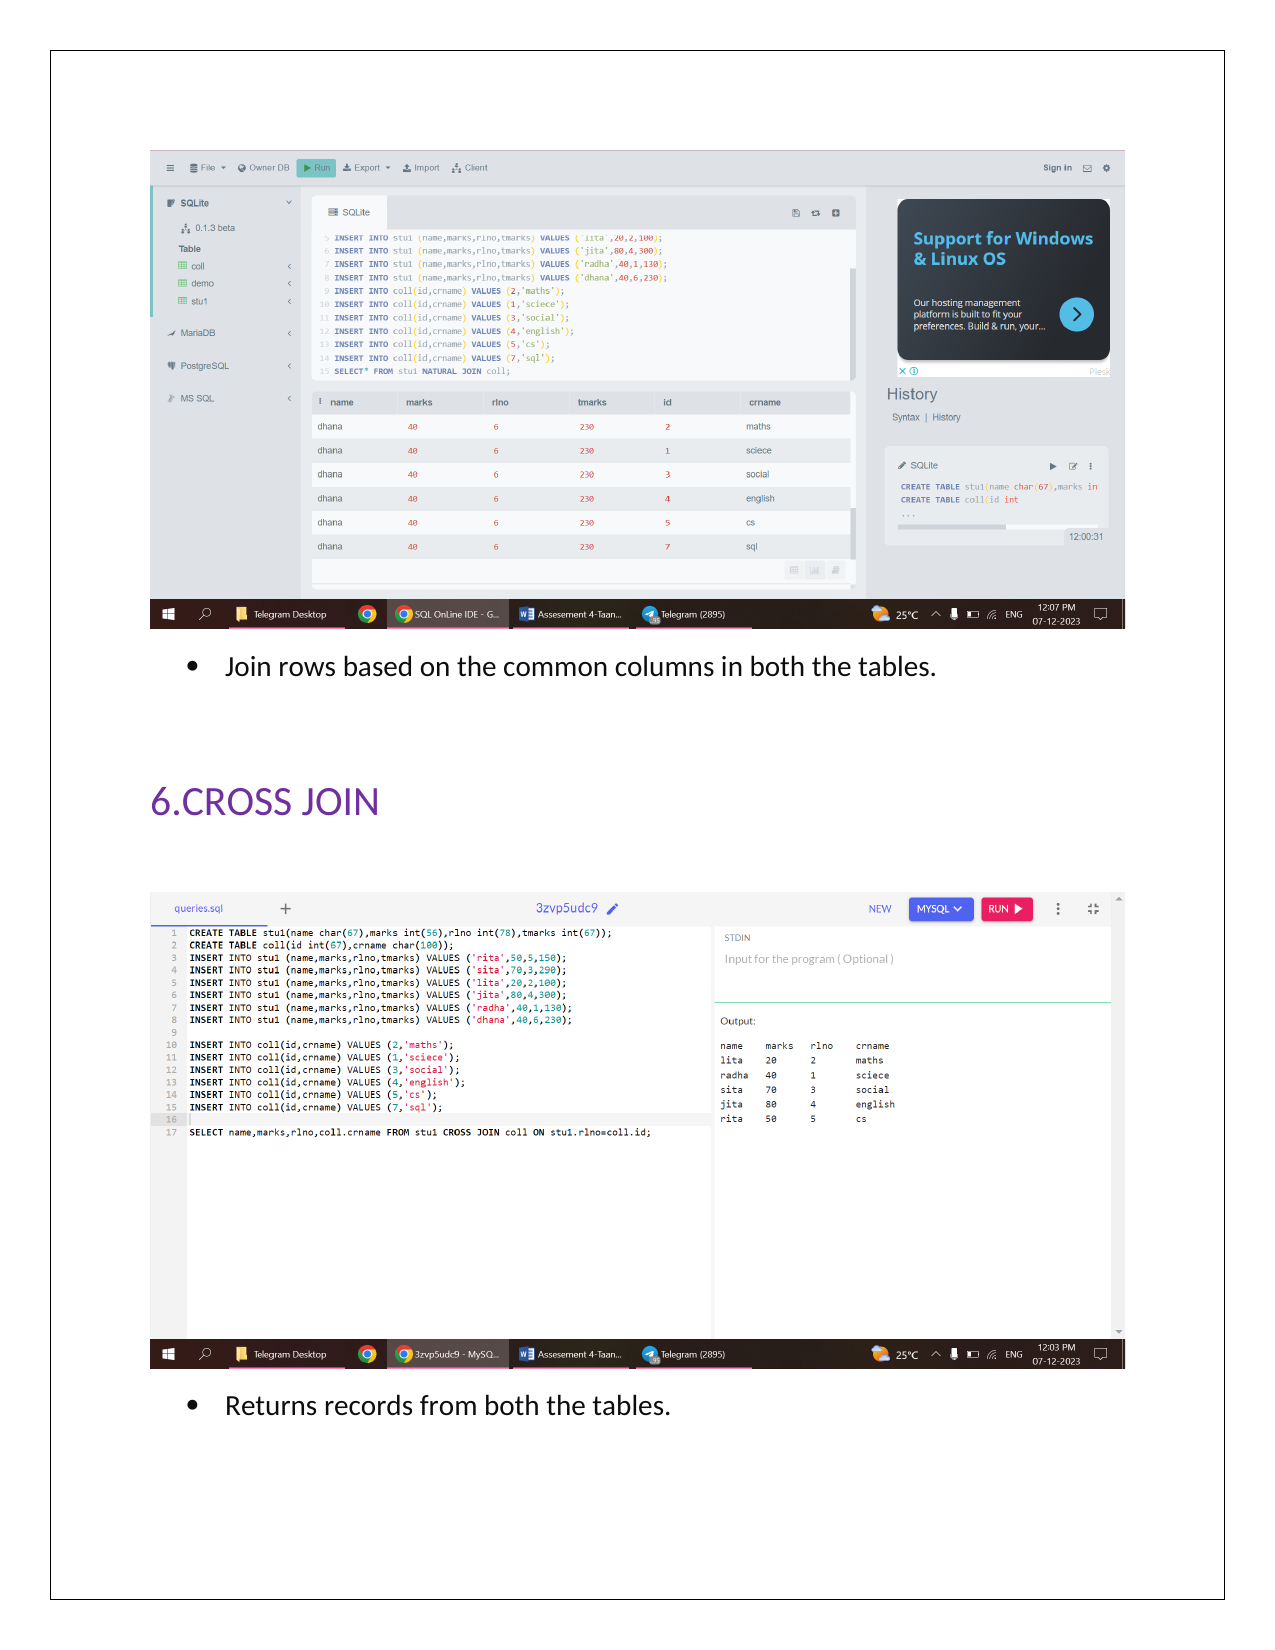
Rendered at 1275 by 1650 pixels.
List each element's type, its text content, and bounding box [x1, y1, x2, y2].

picture [150, 892, 1125, 1369]
text 6.CROSS JOIN [150, 774, 1125, 825]
list Returns records from both the tables. [187, 1387, 1125, 1423]
picture [150, 150, 1125, 629]
list Join rows based on the common columns in both the tables. [187, 648, 1125, 683]
